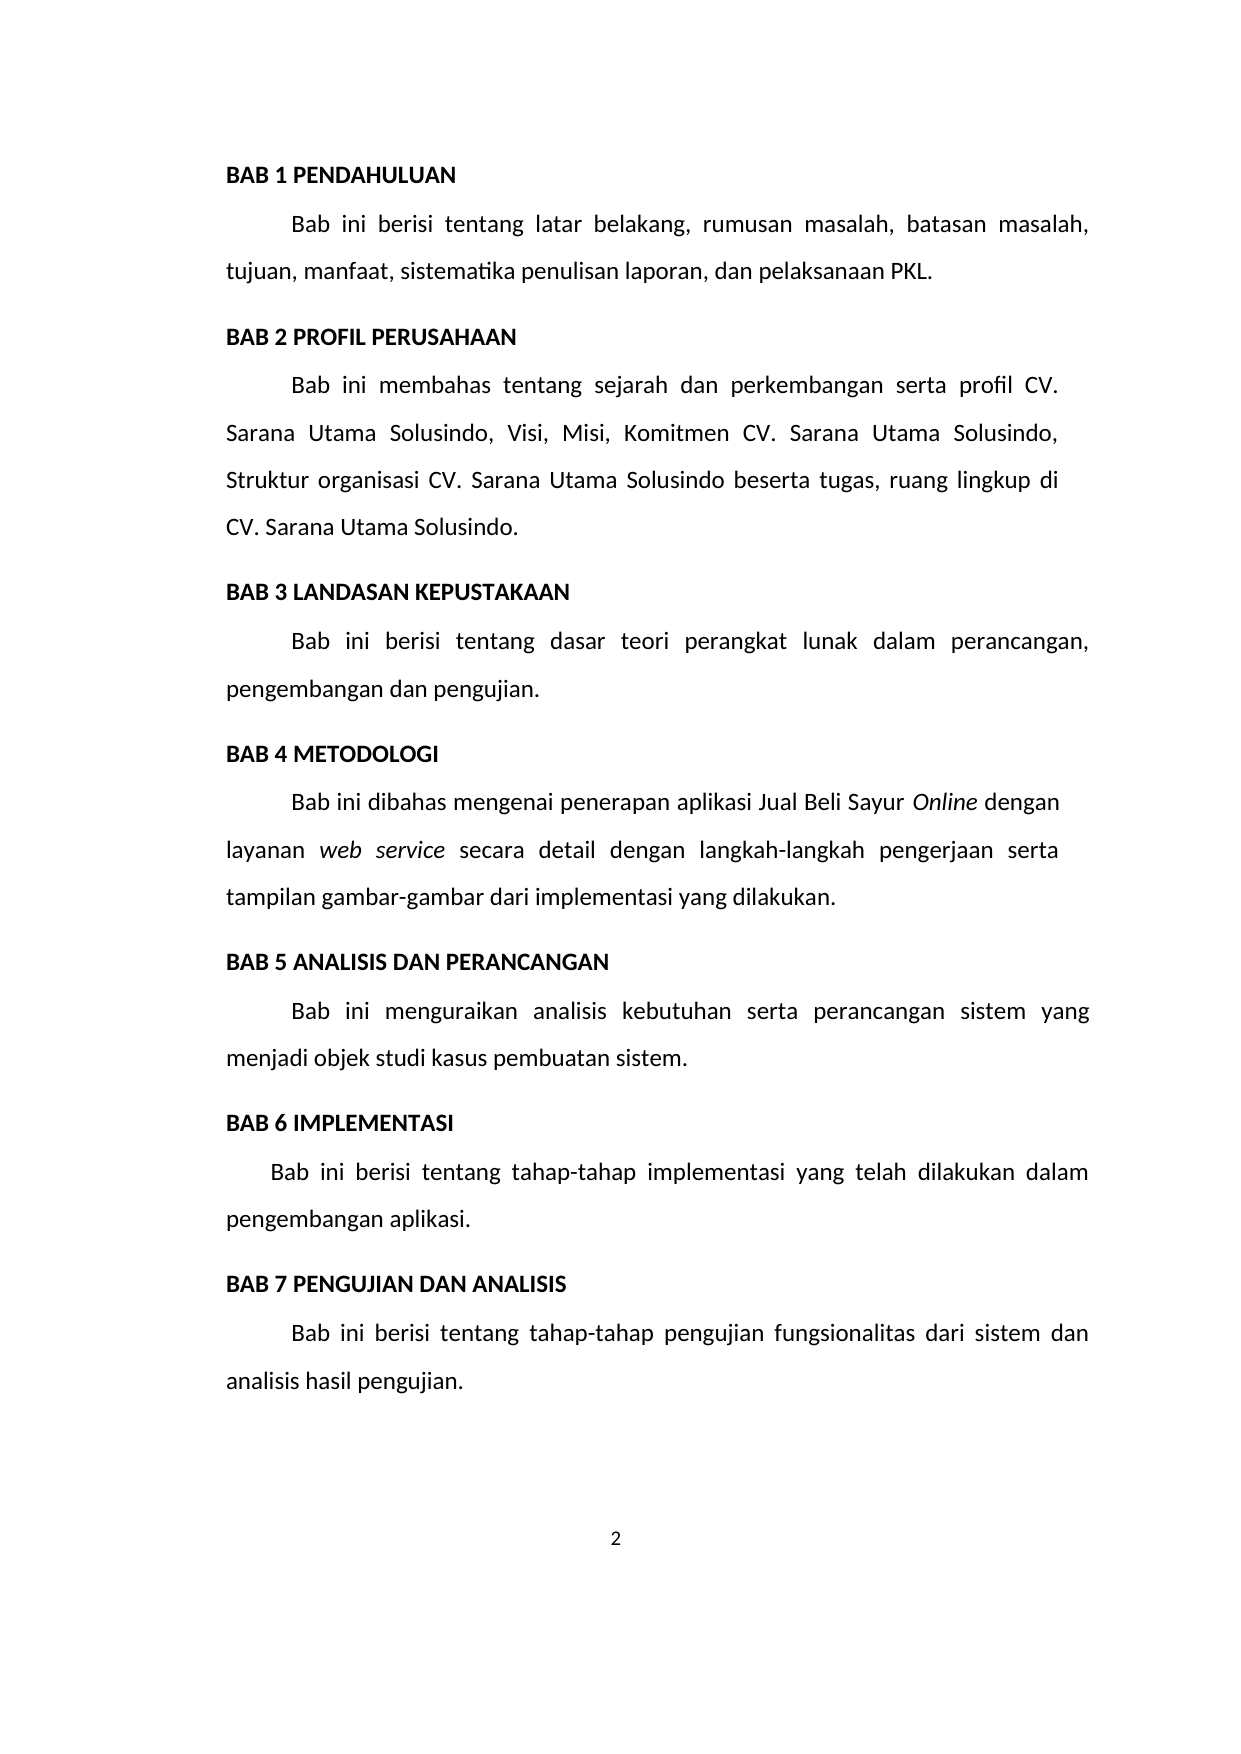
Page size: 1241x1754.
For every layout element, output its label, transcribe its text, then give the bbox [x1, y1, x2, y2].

text Bab ini dibahas mengenai penerapan aplikasi Jual Beli Sayur Online dengan layanan web service secara detail dengan langkah-langkah pengerjaan serta tampilan gambar-gambar dari implementasi yang dilakukan. [226, 787, 1060, 912]
text BAB 6 IMPLEMENTASI [226, 1107, 1092, 1138]
text Bab ini menguraikan analisis kebutuhan serta perancangan sistem yang menjadi objek studi kasus pembuatan sistem. [226, 995, 1090, 1073]
text Bab ini berisi tentang tahap-tahap pengujian fungsionalitas dari sistem dan analisis hasil pengujian. [226, 1317, 1090, 1395]
text Bab ini berisi tentang tahap-tahap implementasi yang telah dilakukan dalam pengembangan aplikasi. [226, 1156, 1090, 1234]
text BAB 1 PENDAHULUAN [226, 159, 1092, 189]
text BAB 4 METODOLOGI [226, 738, 1092, 768]
text Bab ini membahas tentang sejarah dan perkembangan serta profil CV. Sarana Utama Solusindo, Visi, Misi, Komitmen CV. Sarana Utama Solusindo, Struktur organisasi CV. Sarana Utama Solusindo beserta tugas, ruang lingkup di CV. Sarana Utama Solusindo. [226, 370, 1060, 542]
text BAB 5 ANALISIS DAN PERANCANGAN [226, 946, 1092, 977]
text BAB 3 LANDASAN KEPUSTAKAAN [226, 577, 1092, 607]
text BAB 2 PROFIL PERUSAHAAN [226, 321, 1092, 351]
text Bab ini berisi tentang latar belakang, rumusan masalah, batasan masalah, tujuan, manfaat, sistematika penulisan laporan, dan pelaksanaan PKL. [226, 208, 1090, 286]
text BAB 7 PENGUJIAN DAN ANALISIS [226, 1268, 1092, 1299]
text Bab ini berisi tentang dasar teori perangkat lunak dalam perancangan, pengembangan dan pengujian. [226, 625, 1090, 703]
